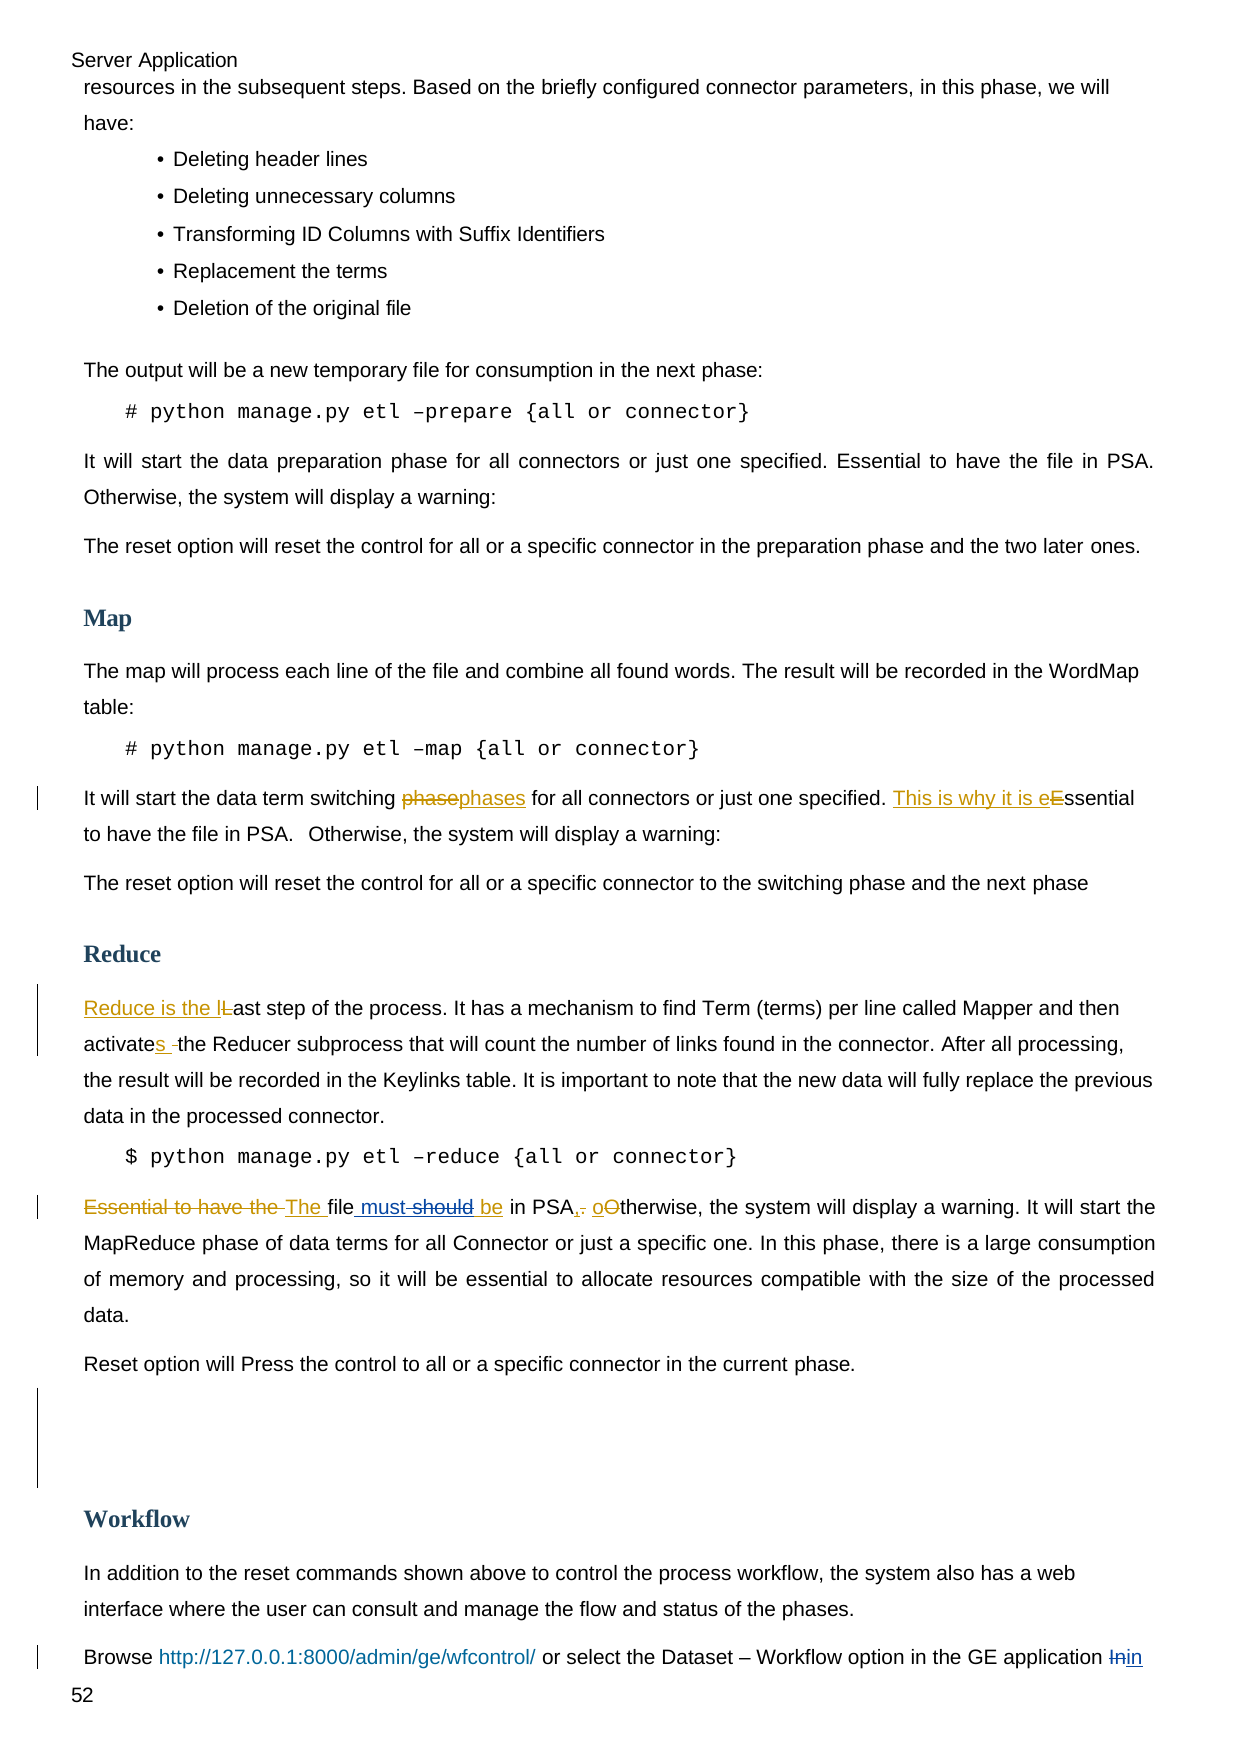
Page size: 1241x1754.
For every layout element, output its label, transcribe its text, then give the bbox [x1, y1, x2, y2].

text It will start the data term switching for all connectors or just one specified. ssential to have the file in PSA. Otherwise, the system will display a warning: [83, 786, 1157, 846]
text The reset option will reset the control for all or a specific connector in the preparation phase and the two later ones. [83, 534, 1240, 558]
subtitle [83, 75, 1157, 135]
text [83, 1645, 1157, 1669]
list Deleting header lines [154, 147, 1240, 173]
subtitle The output will be a new temporary file for consumption in the next phase: [83, 358, 1240, 382]
list Transforming ID Columns with Suffix Identifiers [154, 221, 1240, 247]
text The reset option will reset the control for all or a specific connector to the switching phase and the next phase [83, 871, 1240, 894]
text Reset option will Press the control to all or a specific connector in the current phase. [83, 1352, 1157, 1376]
subtitle ast step of the process. It has a mechanism to find Term (terms) per line called Mapper and then activatethe Reducer subprocess that will count the number of links found in the connector. After all processing, the result will be recorded in the Keylinks table. It is important to note that the new data will fully replace the previous data in the processed connector. [83, 937, 1157, 1128]
text file in PSA therwise, the system will display a warning. It will start the MapReduce phase of data terms for all Connector or just a specific one. In this phase, there is a large consumption of memory and processing, so it will be essential to allocate resources compatible with the size of the processed data. [83, 1195, 1157, 1327]
subtitle The map will process each line of the file and combine all found words. The result will be recorded in the WordMap table: [83, 600, 1157, 719]
text # python manage.py etl –map {all or connector} [125, 738, 1240, 761]
list Replacement the terms [154, 259, 1240, 284]
text In addition to the reset commands shown above to control the process workflow, the system also has a web interface where the user can consult and manage the flow and status of the phases. [83, 1502, 1157, 1621]
list Deletion of the original file [154, 296, 1240, 322]
text # python manage.py etl –prepare {all or connector} [125, 401, 1240, 424]
text $ python manage.py etl –reduce {all or connector} [125, 1146, 1240, 1170]
text It will start the data preparation phase for all connectors or just one specified. Essential to have the file in PSA. Otherwise, the system will display a warning: [83, 449, 1240, 509]
list Deleting unnecessary columns [154, 184, 1240, 210]
